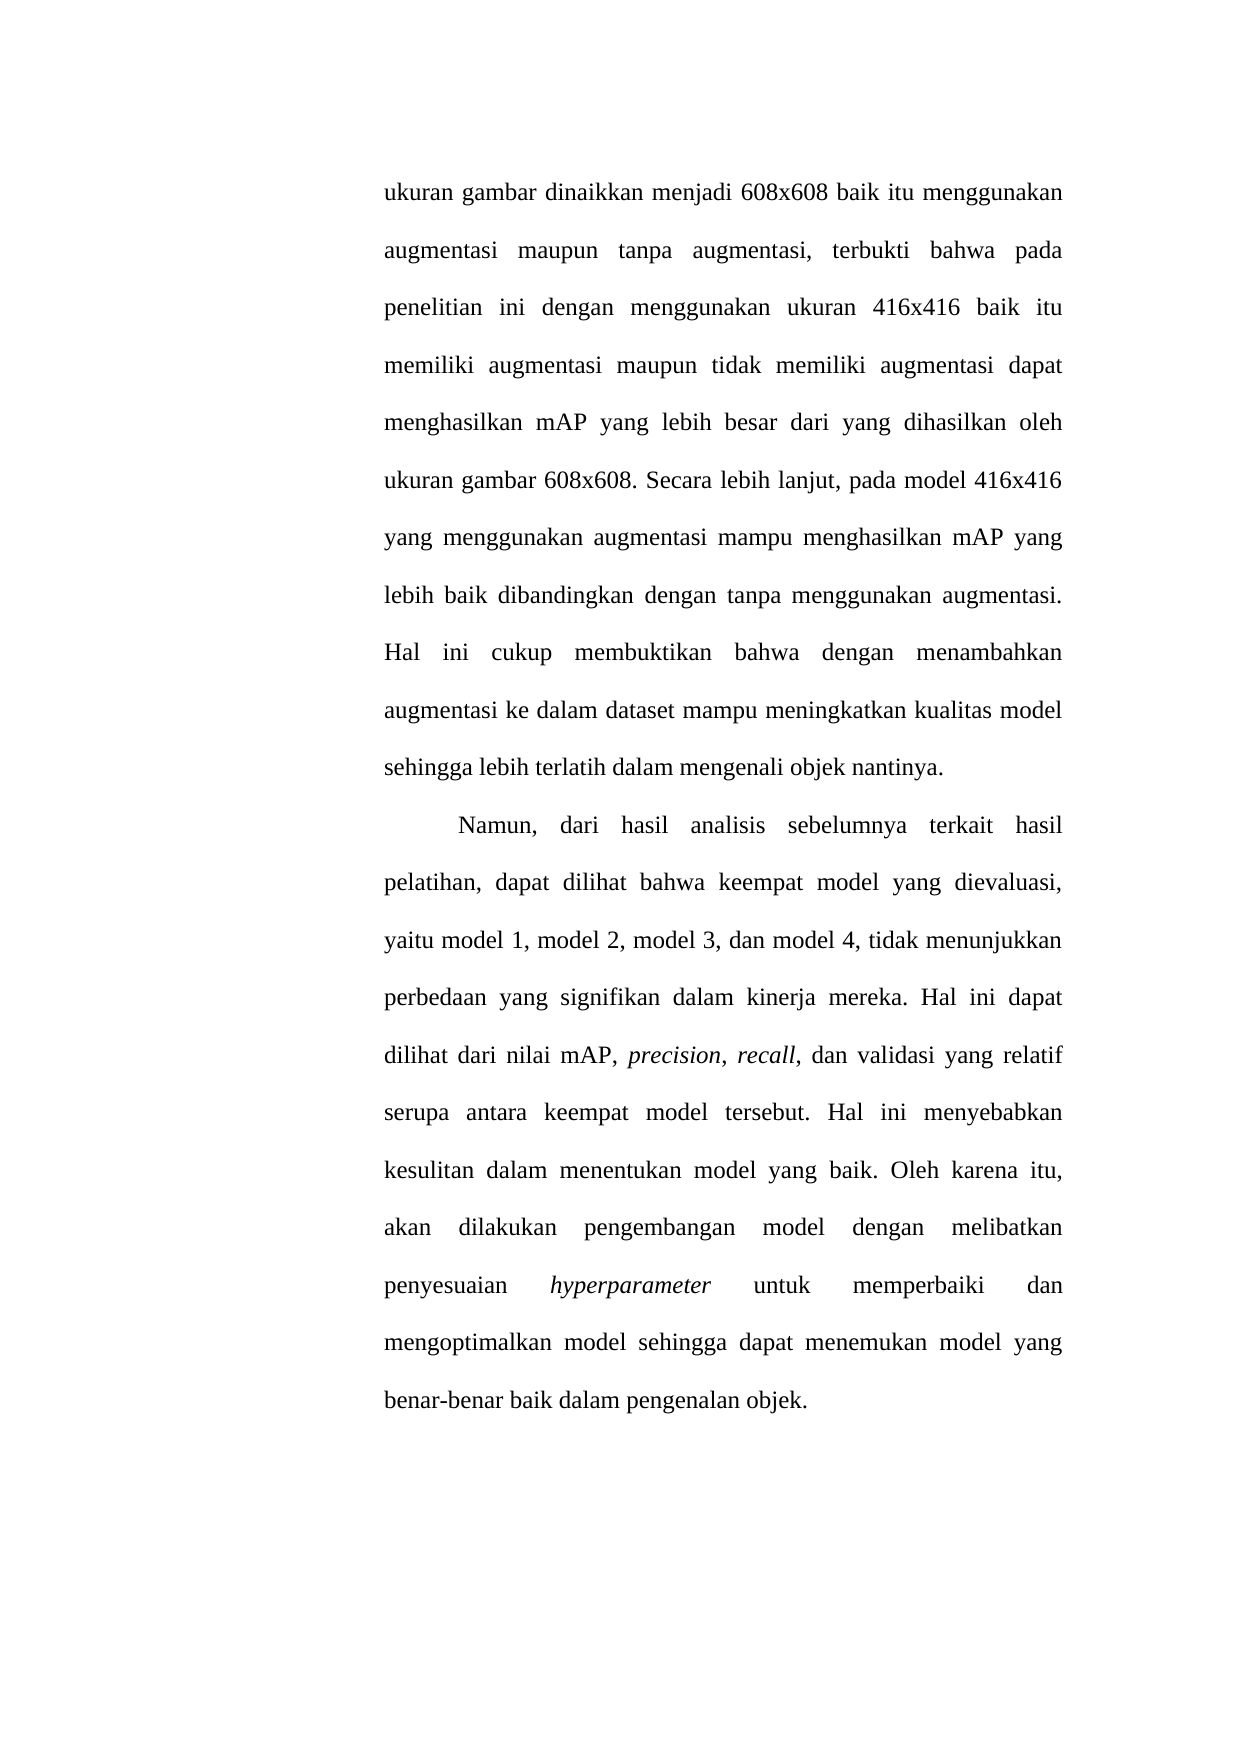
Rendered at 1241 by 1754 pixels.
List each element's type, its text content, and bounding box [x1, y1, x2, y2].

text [384, 177, 1063, 781]
text Namun, dari hasil analisis sebelumnya terkait hasil pelatihan, dapat dilihat bahwa keempat model yang dievaluasi, yaitu model 1, model 2, model 3, dan model 4, tidak menunjukkan perbedaan yang signifikan dalam kinerja mereka. Hal ini dapat dilihat dari nilai mAP, precision, recall, dan validasi yang relatif serupa antara keempat model tersebut. Hal ini menyebabkan kesulitan dalam menentukan model yang baik. Oleh karena itu, akan dilakukan pengembangan model dengan melibatkan penyesuaian hyperparameter untuk memperbaiki dan mengoptimalkan model sehingga dapat menemukan model yang benar-benar baik dalam pengenalan objek. [384, 810, 1063, 1413]
